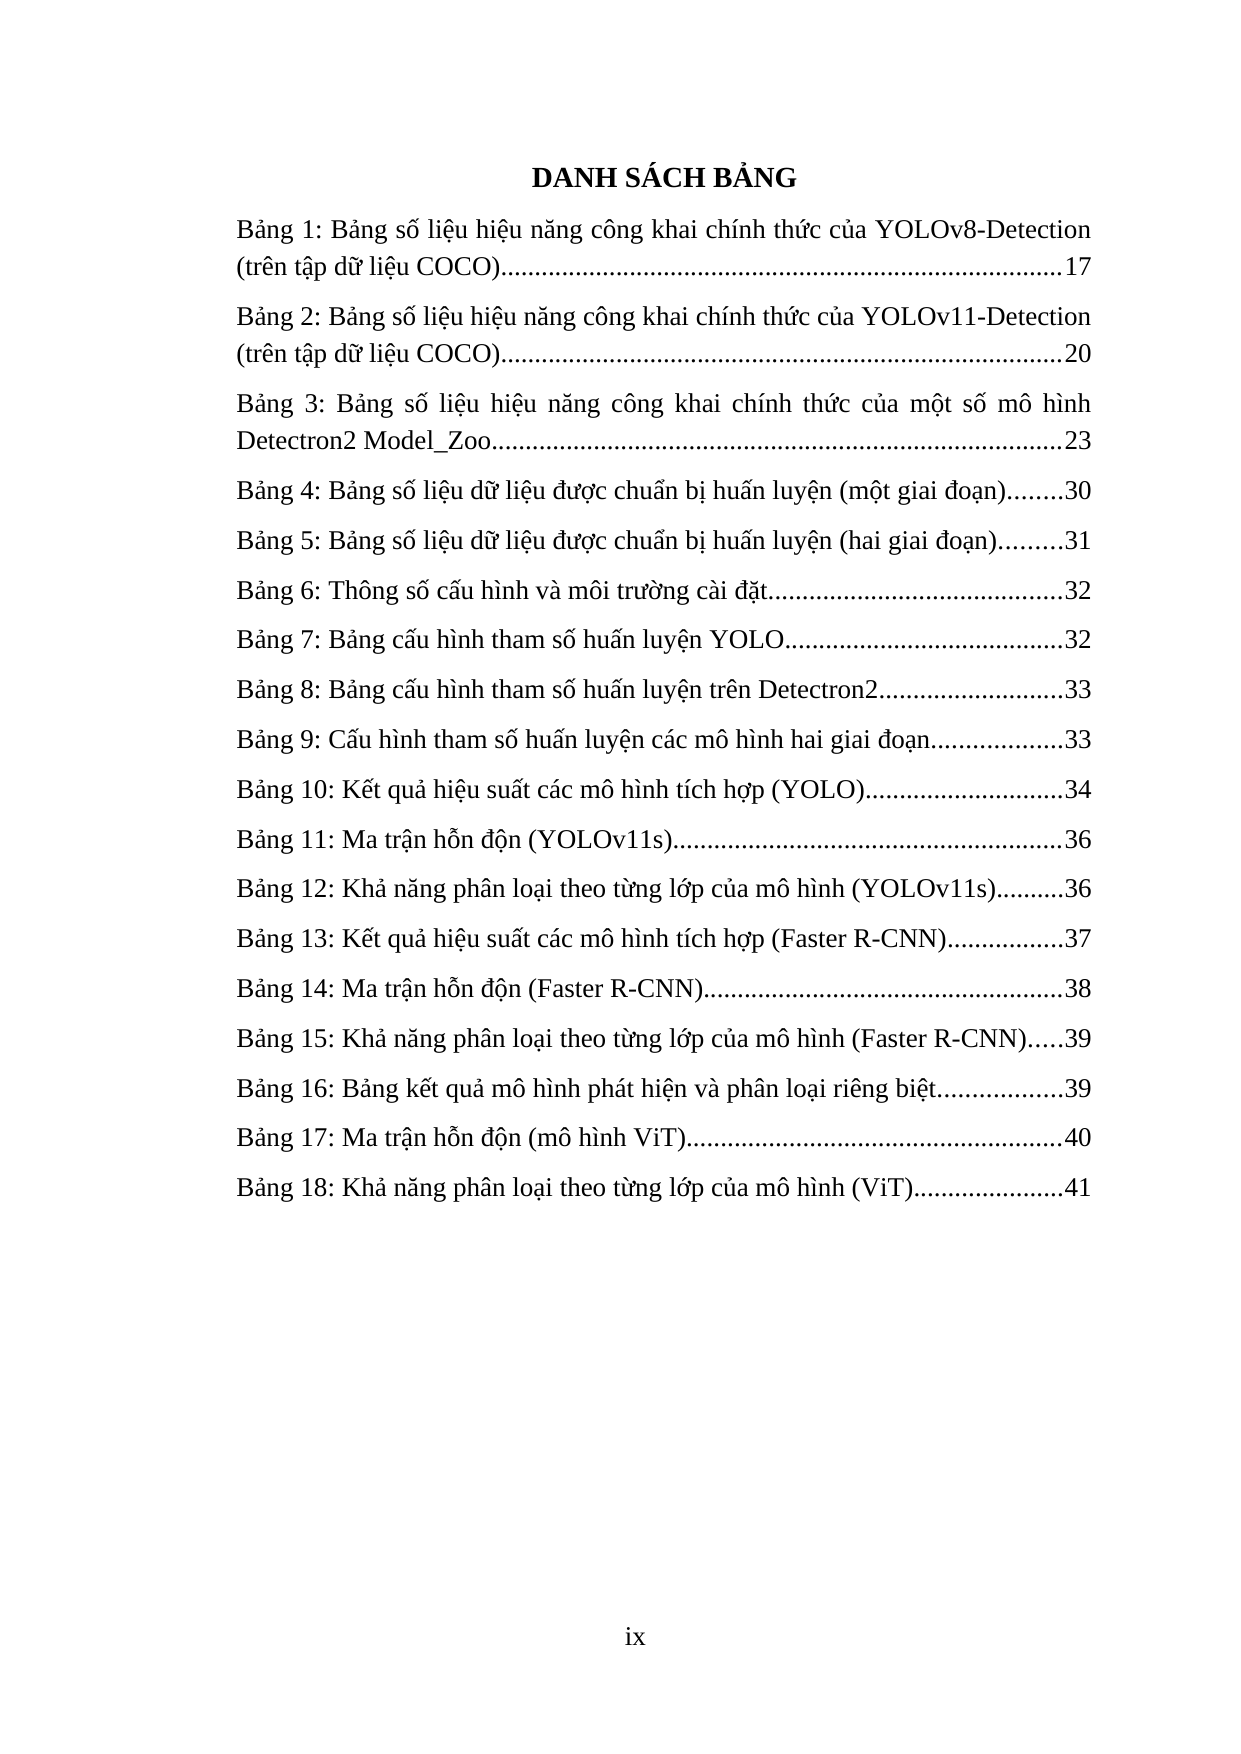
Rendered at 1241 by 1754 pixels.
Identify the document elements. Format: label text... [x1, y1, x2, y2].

text Bảng 13: Kết quả hiệu suất các mô hình tích hợp (Faster R-CNN) 37 [236, 922, 1092, 953]
text Bảng 17: Ma trận hỗn độn (mô hình ViT) 40 [236, 1121, 1092, 1153]
text Bảng 12: Khả năng phân loại theo từng lớp của mô hình (YOLOv11s) 36 [236, 872, 1092, 904]
text Bảng 2: Bảng số liệu hiệu năng công khai chính thức của YOLOv11-Detection (trên tập dữ liệu COCO) 20 [236, 300, 1092, 368]
text Bảng 7: Bảng cấu hình tham số huấn luyện YOLO 32 [236, 623, 1092, 655]
text Bảng 16: Bảng kết quả mô hình phát hiện và phân loại riêng biệt 39 [236, 1072, 1092, 1103]
text Bảng 11: Ma trận hỗn độn (YOLOv11s) 36 [236, 823, 1092, 854]
text Bảng 6: Thông số cấu hình và môi trường cài đặt 32 [236, 574, 1092, 605]
text Bảng 10: Kết quả hiệu suất các mô hình tích hợp (YOLO) 34 [236, 773, 1092, 804]
text Bảng 1: Bảng số liệu hiệu năng công khai chính thức của YOLOv8-Detection (trên tập dữ liệu COCO) 17 [236, 213, 1092, 281]
text Bảng 18: Khả năng phân loại theo từng lớp của mô hình (ViT) 41 [236, 1171, 1092, 1202]
text Bảng 4: Bảng số liệu dữ liệu được chuẩn bị huấn luyện (một giai đoạn) 30 [236, 474, 1092, 505]
text Bảng 5: Bảng số liệu dữ liệu được chuẩn bị huấn luyện (hai giai đoạn) 31 [236, 524, 1092, 555]
text Bảng 3: Bảng số liệu hiệu năng công khai chính thức của một số mô hình Detectron2 Model_Zoo 23 [236, 387, 1092, 456]
text Bảng 14: Ma trận hỗn độn (Faster R-CNN) 38 [236, 972, 1092, 1003]
text DANH SÁCH BẢNG [236, 160, 1092, 194]
text Bảng 8: Bảng cấu hình tham số huấn luyện trên Detectron2 33 [236, 673, 1092, 704]
text Bảng 9: Cấu hình tham số huấn luyện các mô hình hai giai đoạn 33 [236, 723, 1092, 754]
text Bảng 15: Khả năng phân loại theo từng lớp của mô hình (Faster R-CNN) 39 [236, 1022, 1092, 1053]
